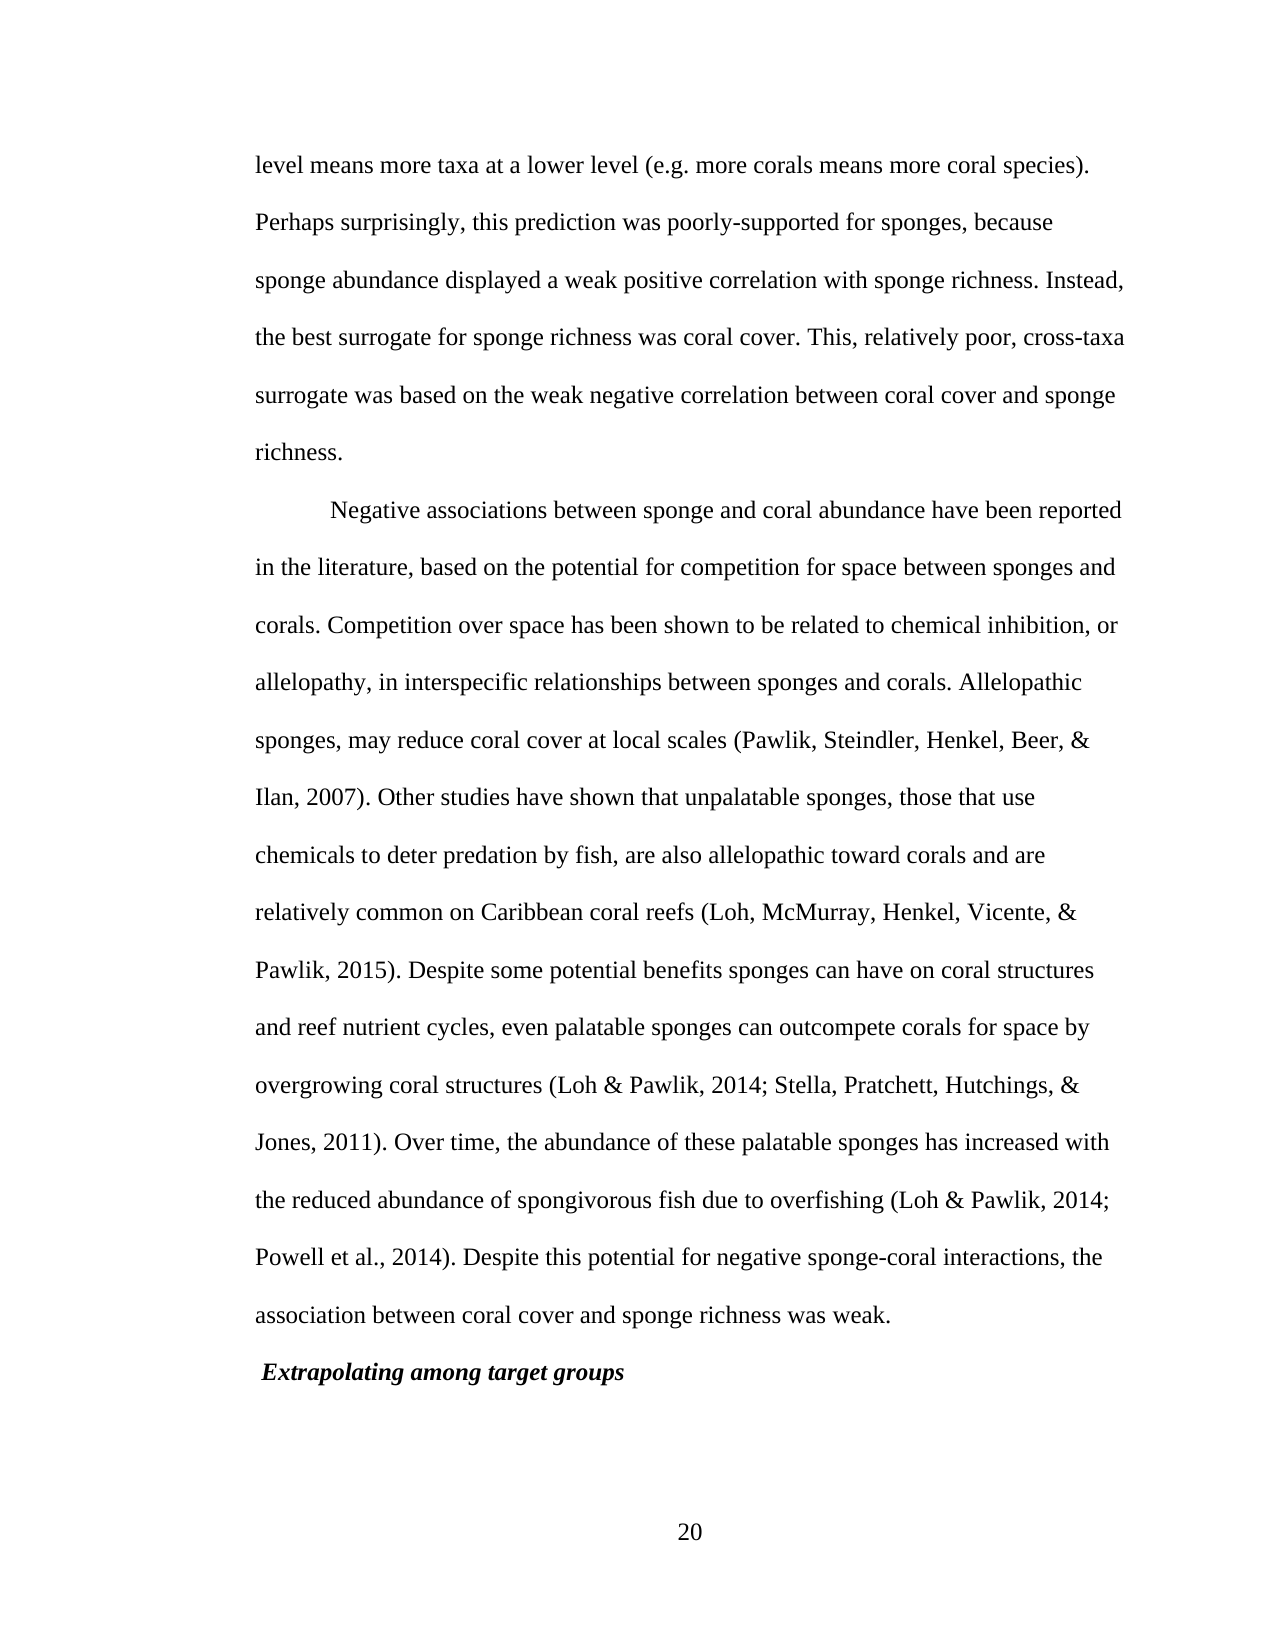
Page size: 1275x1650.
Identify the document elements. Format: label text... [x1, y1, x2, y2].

subtitle Extrapolating among target groups [255, 1357, 1125, 1386]
text Negative associations between sponge and coral abundance have been reported in the literature, based on the potential for competition for space between sponges and corals. Competition over space has been shown to be related to chemical inhibition, or allelopathy, in interspecific relationships between sponges and corals. Allelopathic sponges, may reduce coral cover at local scales (Pawlik, Steindler, Henkel, Beer, & Ilan, 2007). Other studies have shown that unpalatable sponges, those that use chemicals to deter predation by fish, are also allelopathic toward corals and are relatively common on Caribbean coral reefs (Loh, McMurray, Henkel, Vicente, & Pawlik, 2015). Despite some potential benefits sponges can have on coral structures and reef nutrient cycles, even palatable sponges can outcompete corals for space by overgrowing coral structures (Loh & Pawlik, 2014; Stella, Pratchett, Hutchings, & Jones, 2011). Over time, the abundance of these palatable sponges has increased with the reduced abundance of spongivorous fish due to overfishing (Loh & Pawlik, 2014; Powell et al., 2014). Despite this potential for negative sponge-coral interactions, the association between coral cover and sponge richness was weak. [255, 495, 1125, 1329]
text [255, 150, 1125, 466]
